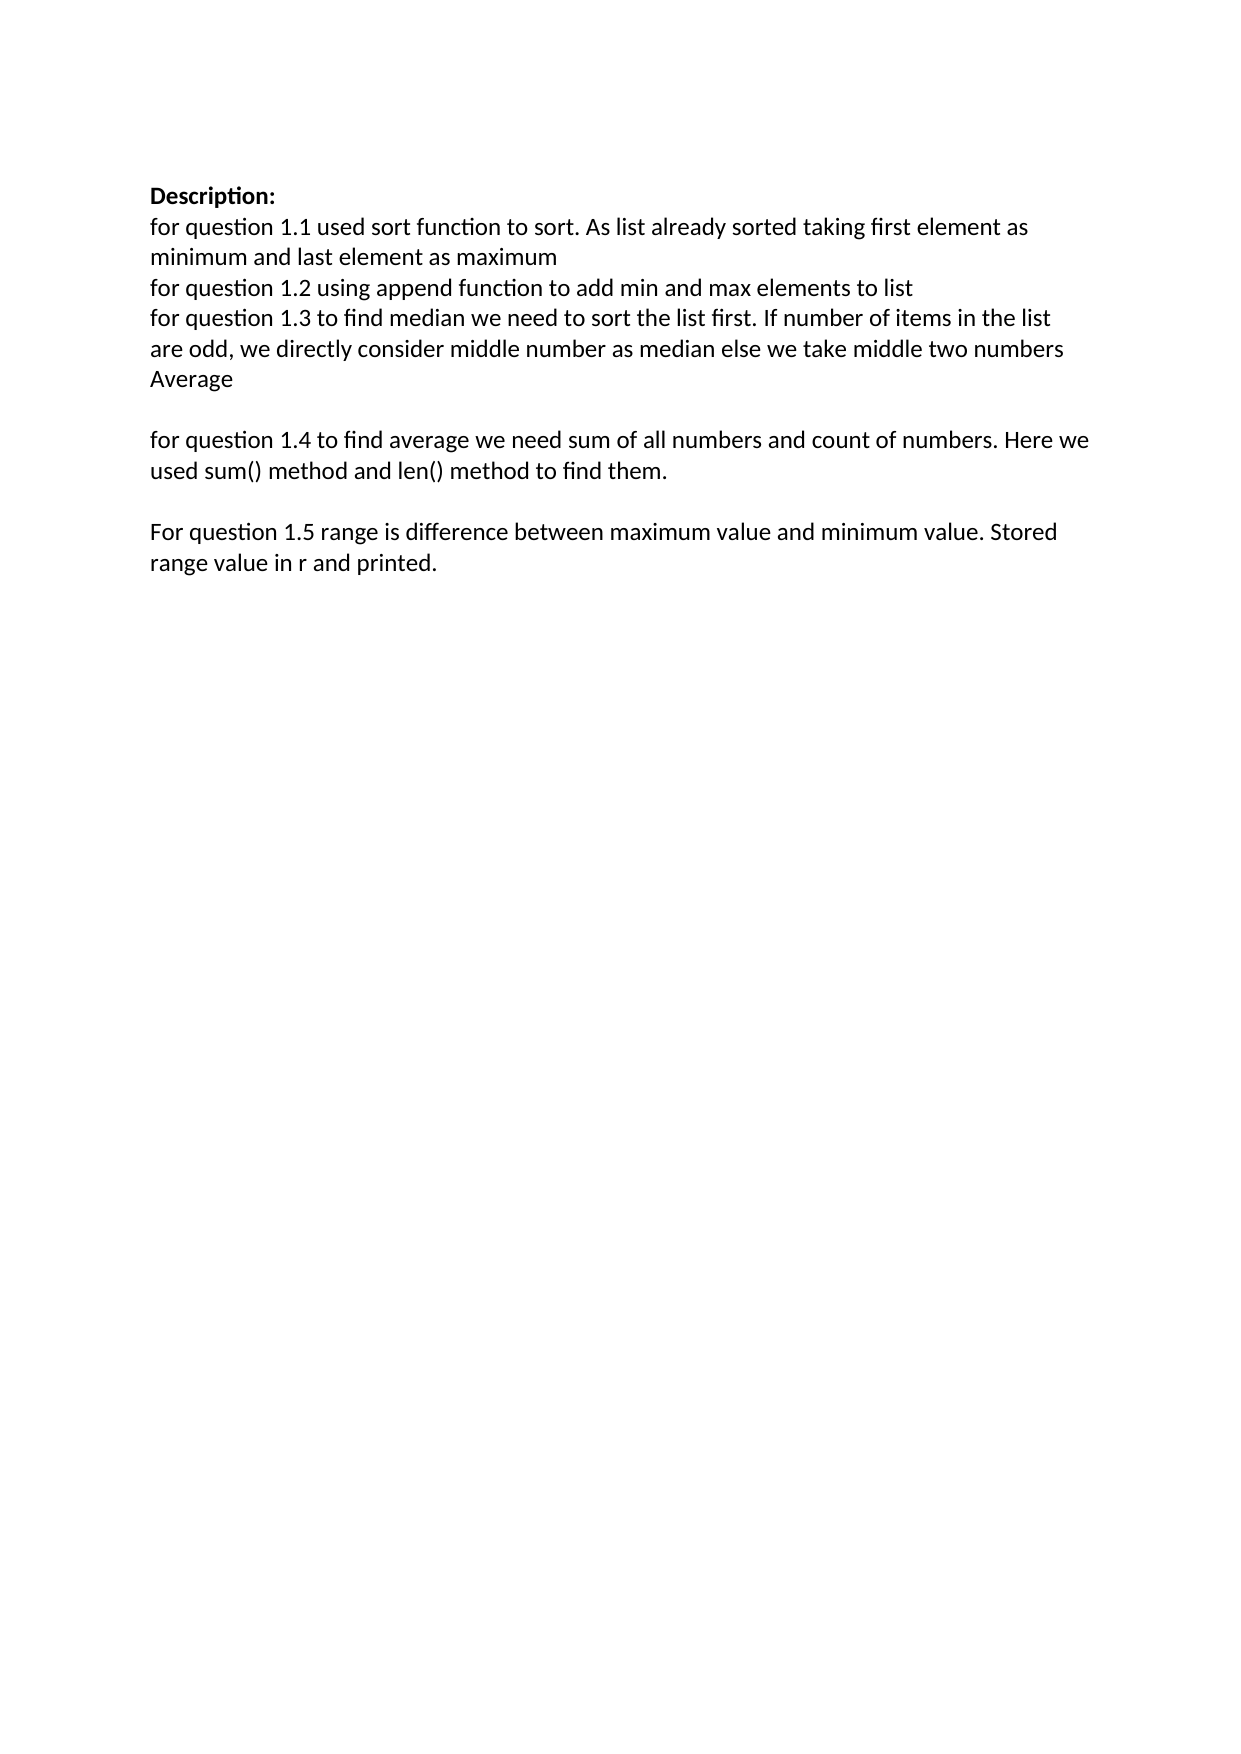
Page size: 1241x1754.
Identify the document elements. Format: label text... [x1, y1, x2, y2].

text for question 1.3 to find median we need to sort the list first. If number of items in the list are odd, we directly consider middle number as median else we take middle two numbers Average [150, 303, 1090, 394]
text For question 1.5 range is difference between maximum value and minimum value. Stored range value in r and printed. [150, 516, 1090, 577]
text for question 1.2 using append function to add min and max elements to list [150, 272, 1090, 303]
text for question 1.4 to find average we need sum of all numbers and count of numbers. Here we used sum() method and len() method to find them. [150, 425, 1090, 486]
text Description: [150, 181, 1090, 211]
text for question 1.1 used sort function to sort. As list already sorted taking first element as minimum and last element as maximum [150, 211, 1090, 272]
